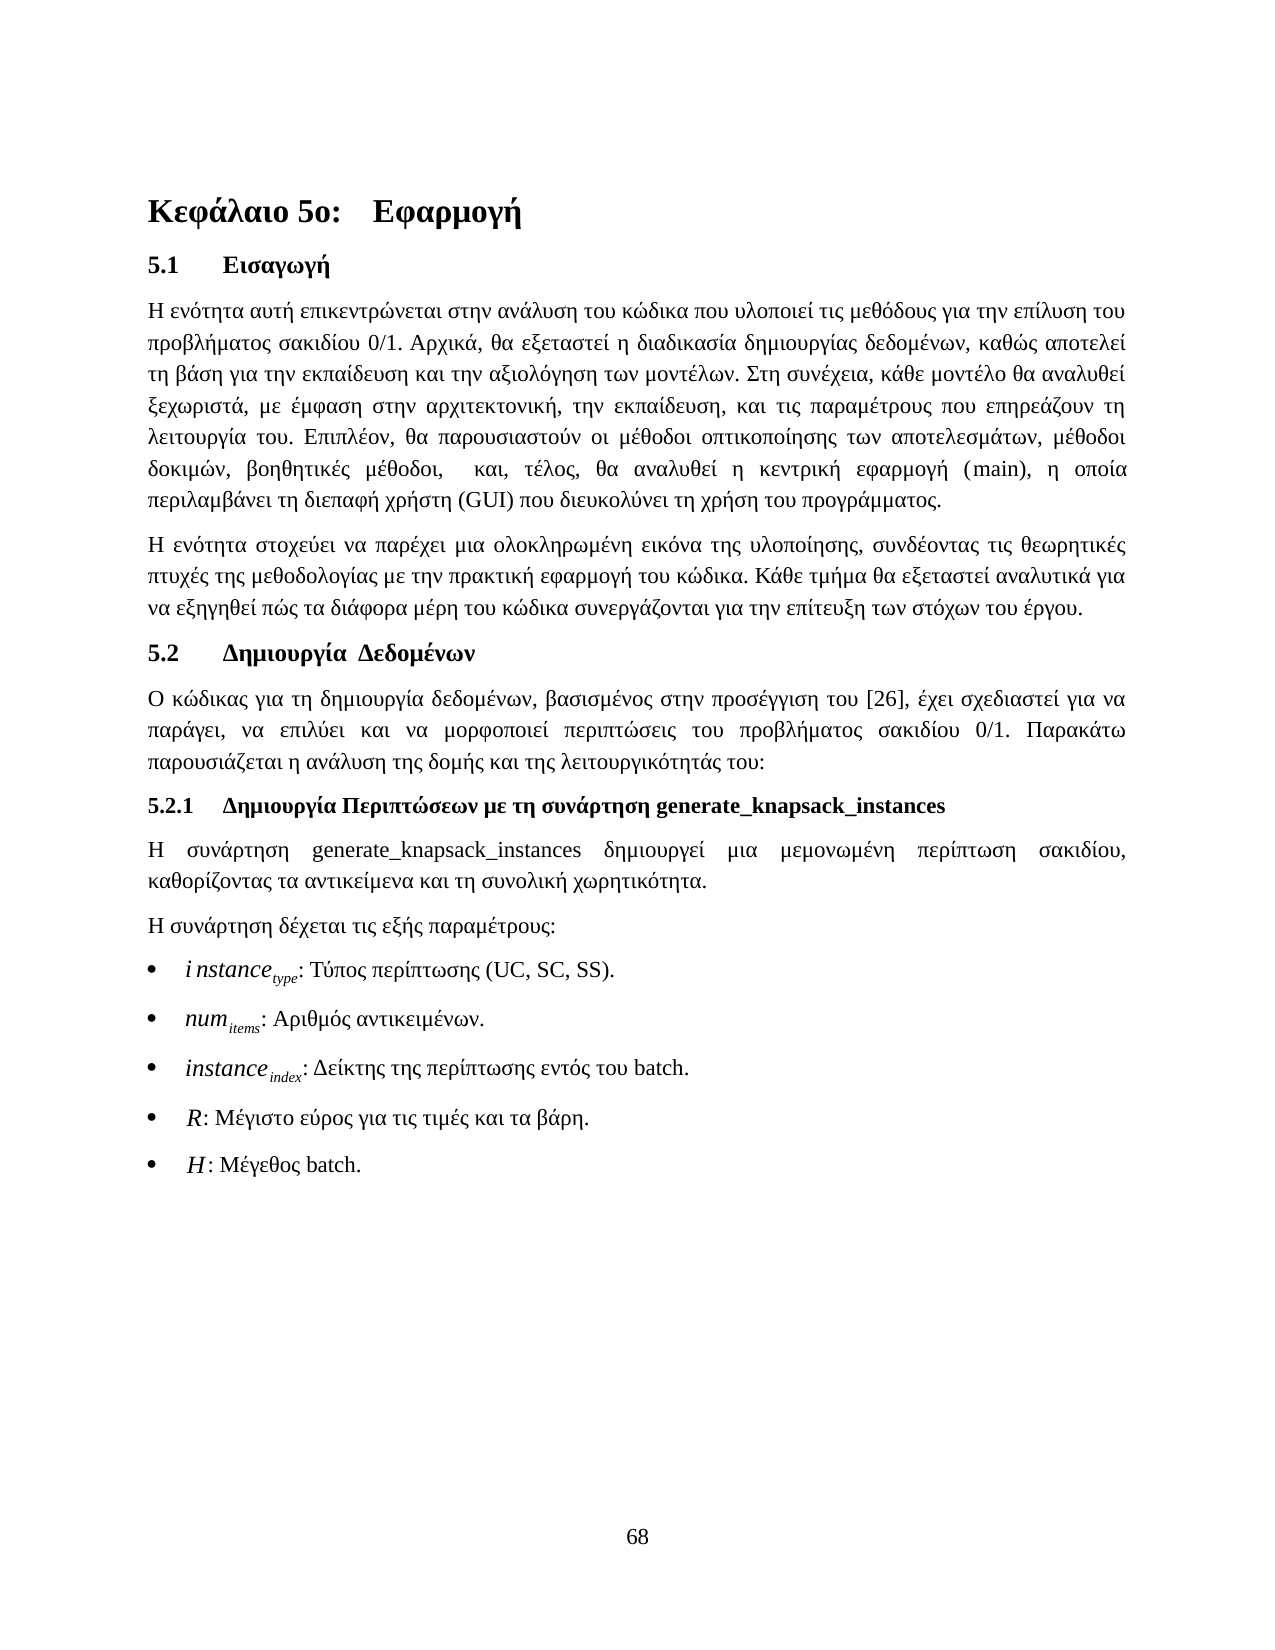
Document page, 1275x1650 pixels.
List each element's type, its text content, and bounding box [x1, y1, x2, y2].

text Η ενότητα στοχεύει να παρέχει μια ολοκληρωμένη εικόνα της υλοποίησης, συνδέοντας τις θεωρητικές πτυχές της μεθοδολογίας με την πρακτική εφαρμογή του κώδικα. Κάθε τμήμα θα εξεταστεί αναλυτικά για να εξηγηθεί πώς τα διάφορα μέρη του κώδικα συνεργάζονται για την επίτευξη των στόχων του έργου. [148, 531, 1127, 620]
subtitle Δημιουργία Περιπτώσεων με τη συνάρτηση generate_knapsack_instances [148, 792, 1127, 818]
list : Αριθμός αντικειμένων. [148, 1005, 1127, 1037]
list : Μέγιστο εύρος για τις τιμές και τα βάρη. [148, 1103, 1127, 1133]
list : Τύπος περίπτωσης (UC, SC, SS). [148, 956, 1127, 987]
text Η συνάρτηση δέχεται τις εξής παραμέτρους: [148, 912, 1127, 938]
text Η συνάρτηση generate_knapsack_instances δημιουργεί μια μεμονωμένη περίπτωση σακιδίου, καθορίζοντας τα αντικείμενα και τη συνολική χωρητικότητα. [148, 836, 1127, 894]
subtitle Εισαγωγή [148, 250, 1127, 279]
list : Μέγεθος batch. [148, 1151, 1127, 1181]
text Ο κώδικας για τη δημιουργία δεδομένων, βασισμένος στην προσέγγιση του [26], έχει σχεδιαστεί για να παράγει, να επιλύει και να μορφοποιεί περιπτώσεις του προβλήματος σακιδίου 0/1. Παρακάτω παρουσιάζεται η ανάλυση της δομής και της λειτουργικότητάς του: [148, 685, 1127, 774]
subtitle Εφαρμογή [148, 192, 1127, 230]
subtitle Δημιουργία Δεδομένων [148, 638, 1127, 667]
text Η ενότητα αυτή επικεντρώνεται στην ανάλυση του κώδικα που υλοποιεί τις μεθόδους για την επίλυση του προβλήματος σακιδίου 0/1. Αρχικά, θα εξεταστεί η διαδικασία δημιουργίας δεδομένων, καθώς αποτελεί τη βάση για την εκπαίδευση και την αξιολόγηση των μοντέλων. Στη συνέχεια, κάθε μοντέλο θα αναλυθεί ξεχωριστά, με έμφαση στην αρχιτεκτονική, την εκπαίδευση, και τις παραμέτρους που επηρεάζουν τη λειτουργία του. Επιπλέον, θα παρουσιαστούν οι μέθοδοι οπτικοποίησης των αποτελεσμάτων, μέθοδοι δοκιμών, βοηθητικές μέθοδοι, και, τέλος, θα αναλυθεί η κεντρική εφαρμογή (main), η οποία περιλαμβάνει τη διεπαφή χρήστη (GUI) που διευκολύνει τη χρήση του προγράμματος. [148, 297, 1127, 513]
list : Δείκτης της περίπτωσης εντός του batch. [148, 1054, 1127, 1086]
